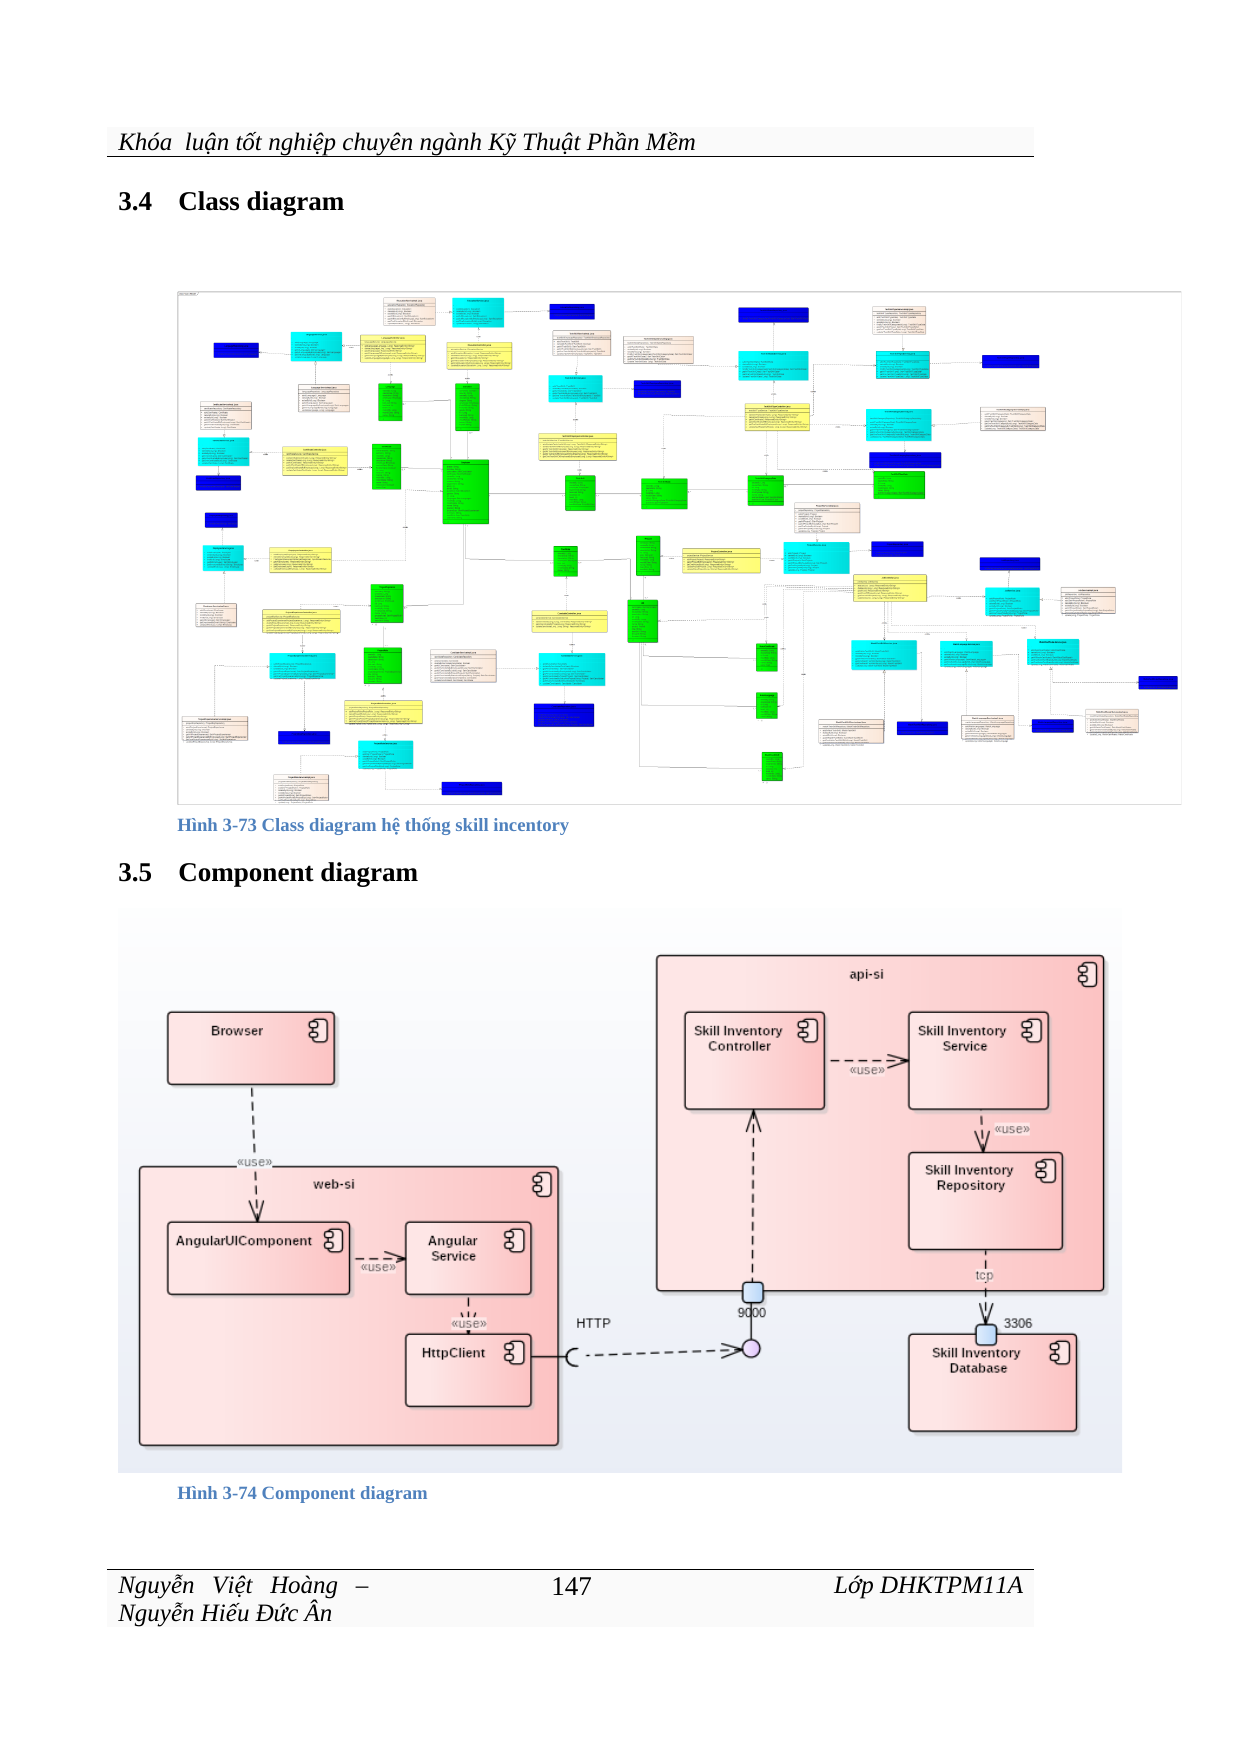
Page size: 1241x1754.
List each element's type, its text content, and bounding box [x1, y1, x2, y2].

picture [177, 291, 1182, 805]
subtitle Component diagram [118, 856, 1122, 887]
subtitle Class diagram [118, 185, 1122, 216]
picture [118, 908, 1123, 1473]
